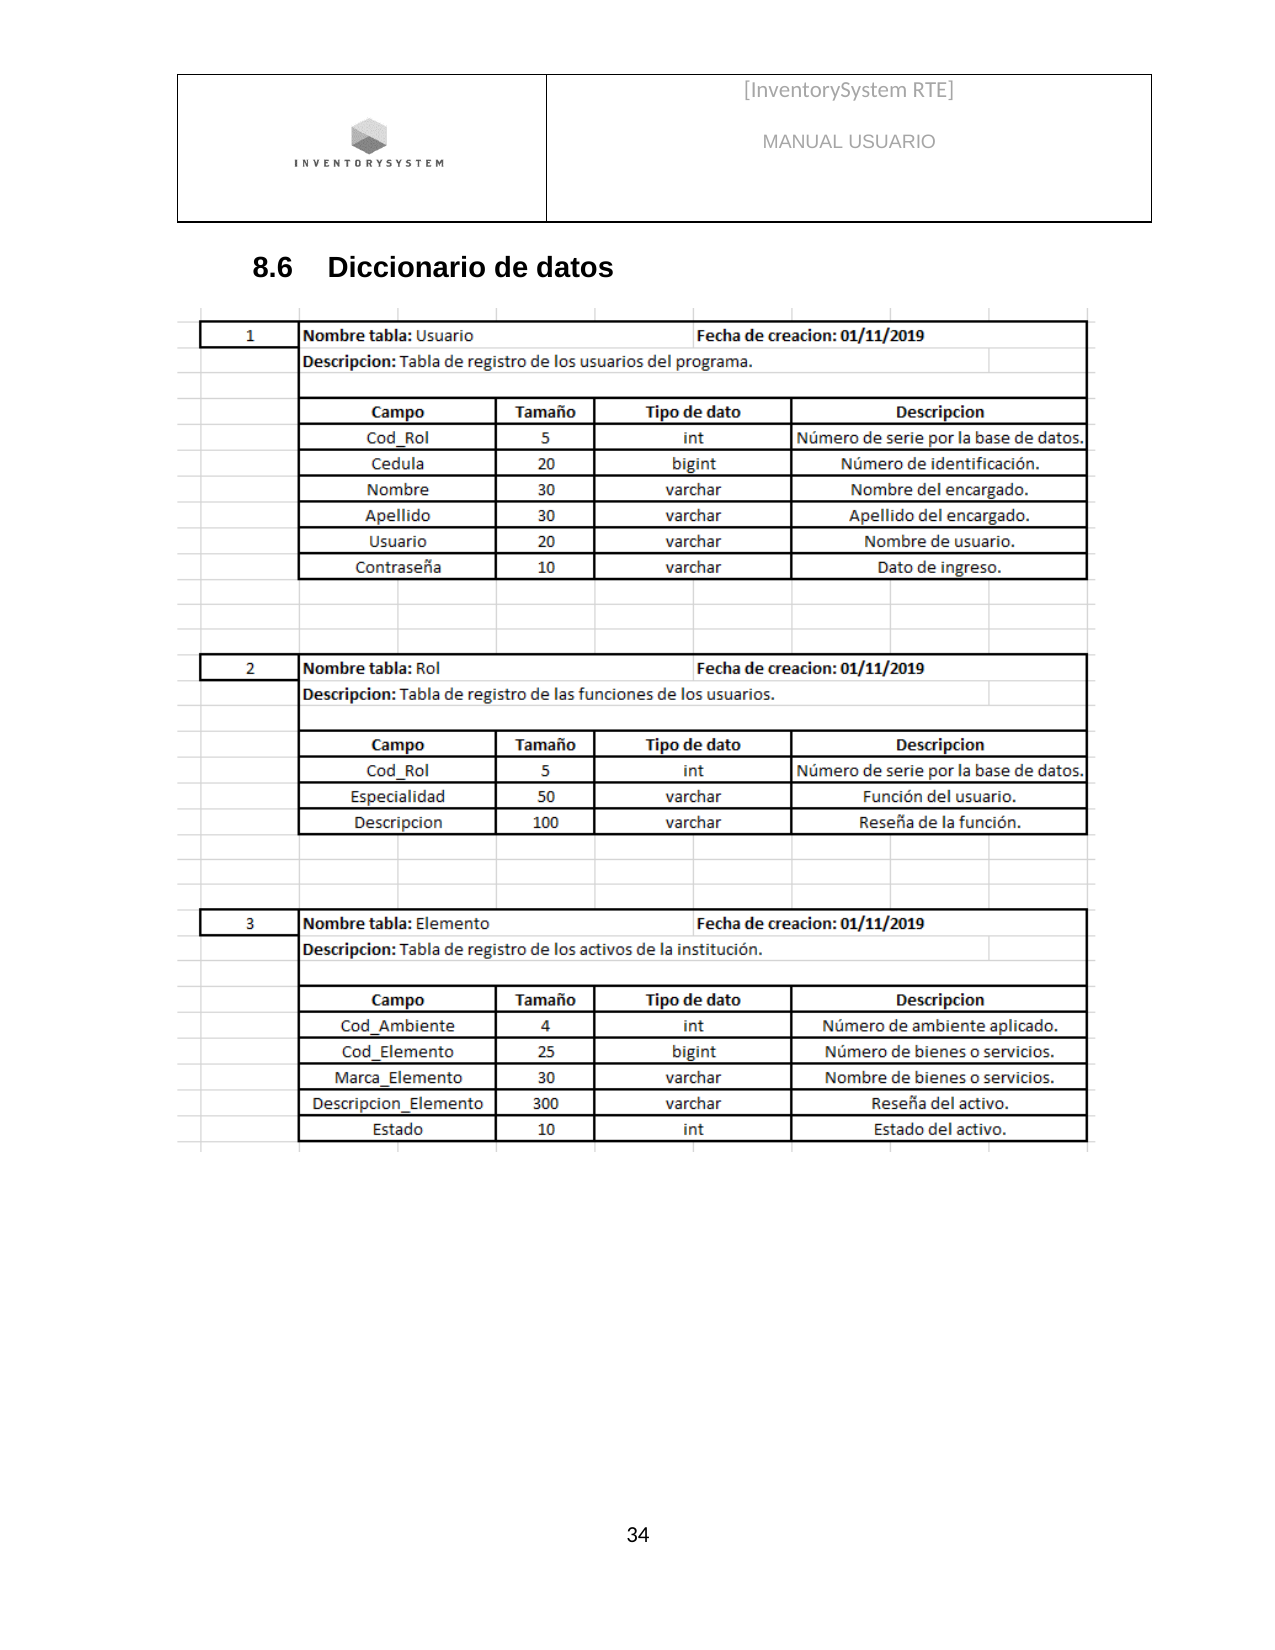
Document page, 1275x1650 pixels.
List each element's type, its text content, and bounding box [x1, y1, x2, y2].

picture [177, 308, 1095, 1152]
picture [284, 107, 455, 181]
list Diccionario de datos [252, 250, 1098, 284]
